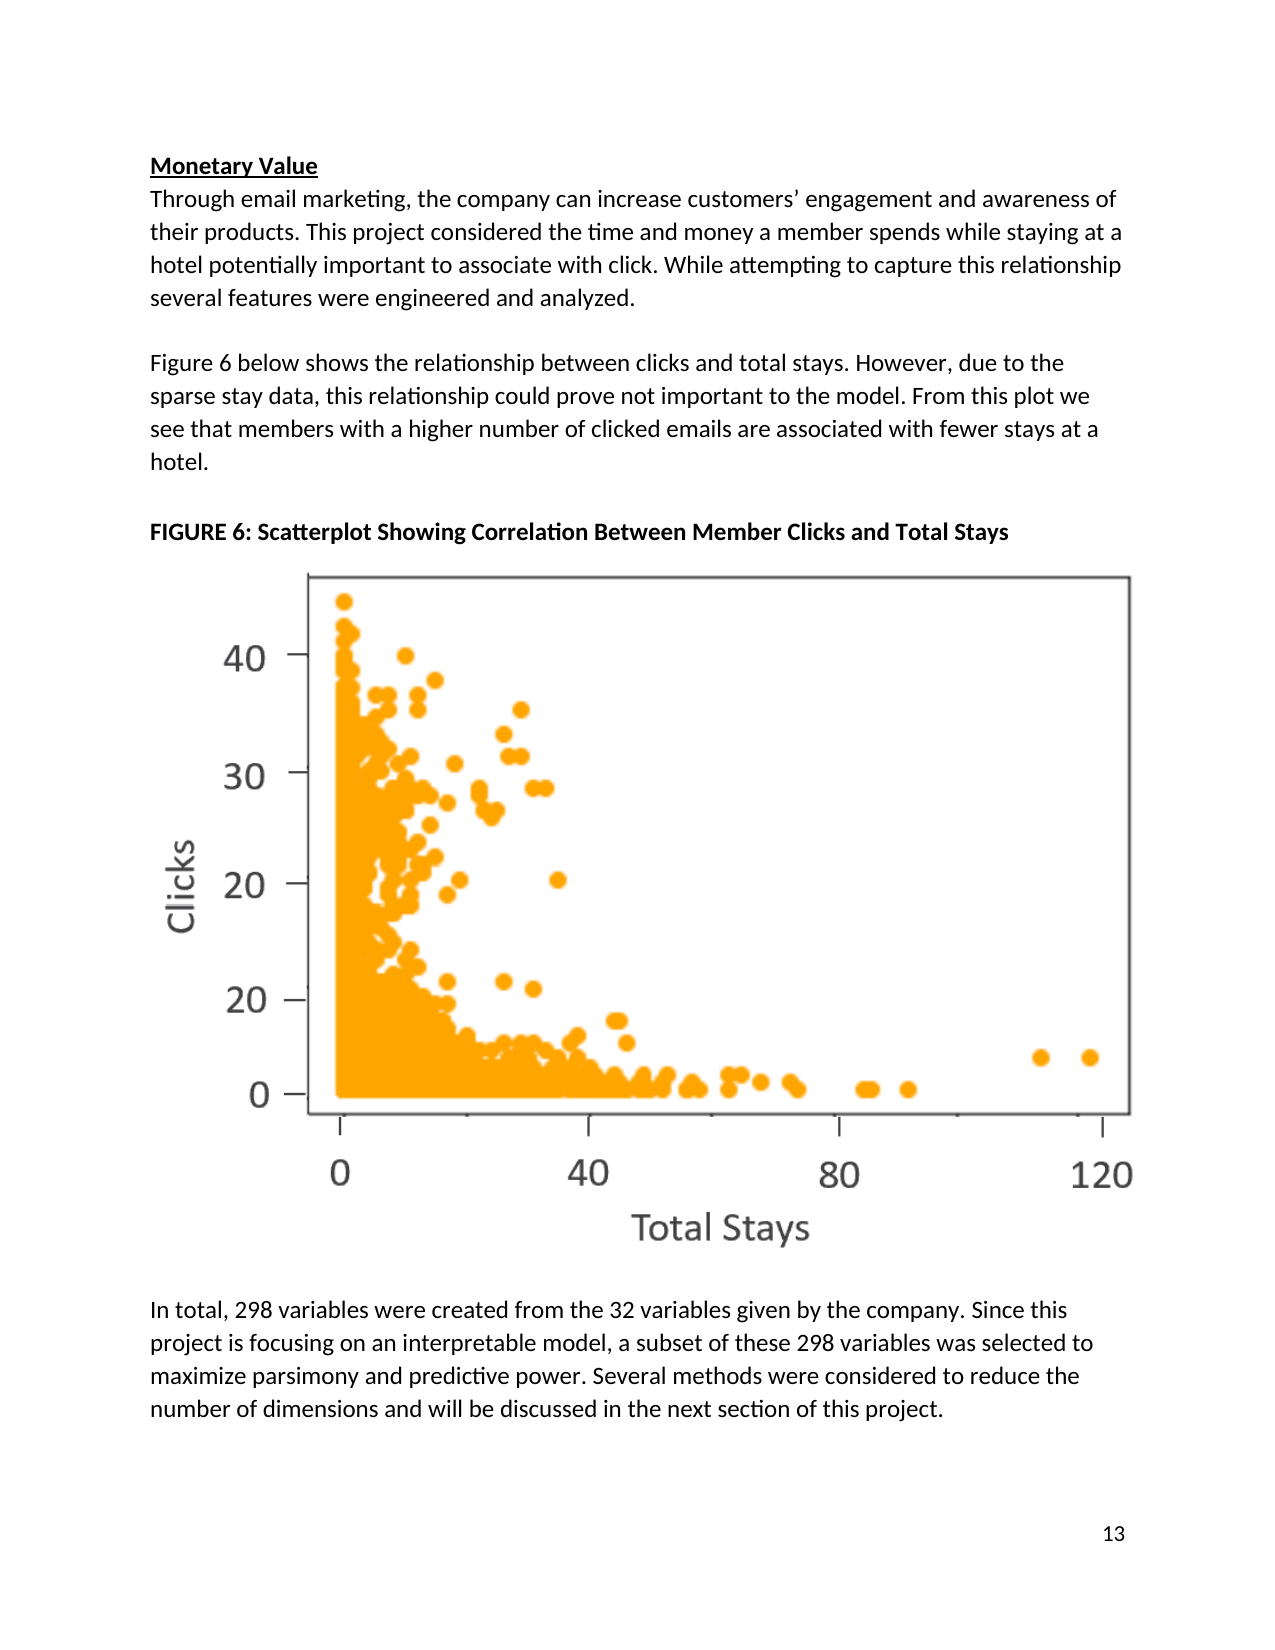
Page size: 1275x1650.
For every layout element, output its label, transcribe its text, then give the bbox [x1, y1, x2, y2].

text Figure 6 below shows the relationship between clicks and total stays. However, due to the sparse stay data, this relationship could prove not important to the model. From this plot we see that members with a higher number of clicked emails are associated with fewer stays at a hotel. [150, 347, 1125, 477]
subtitle Monetary Value [150, 150, 1125, 181]
subtitle FIGURE 6: Scatterplot Showing Correlation Between Member Clicks and Total Stays [150, 516, 1125, 547]
text In total, 298 variables were created from the 32 variables given by the company. Since this project is focusing on an interpretable model, a subset of these 298 variables was selected to maximize parsimony and predictive power. Several methods were considered to reduce the number of dimensions and will be discussed in the next section of this project. [150, 1294, 1125, 1423]
picture [150, 549, 1152, 1259]
text Through email marketing, the company can increase customers’ engagement and awareness of their products. This project considered the time and money a member spends while staying at a hotel potentially important to associate with click. While attempting to capture this relationship several features were engineered and analyzed. [150, 183, 1125, 312]
